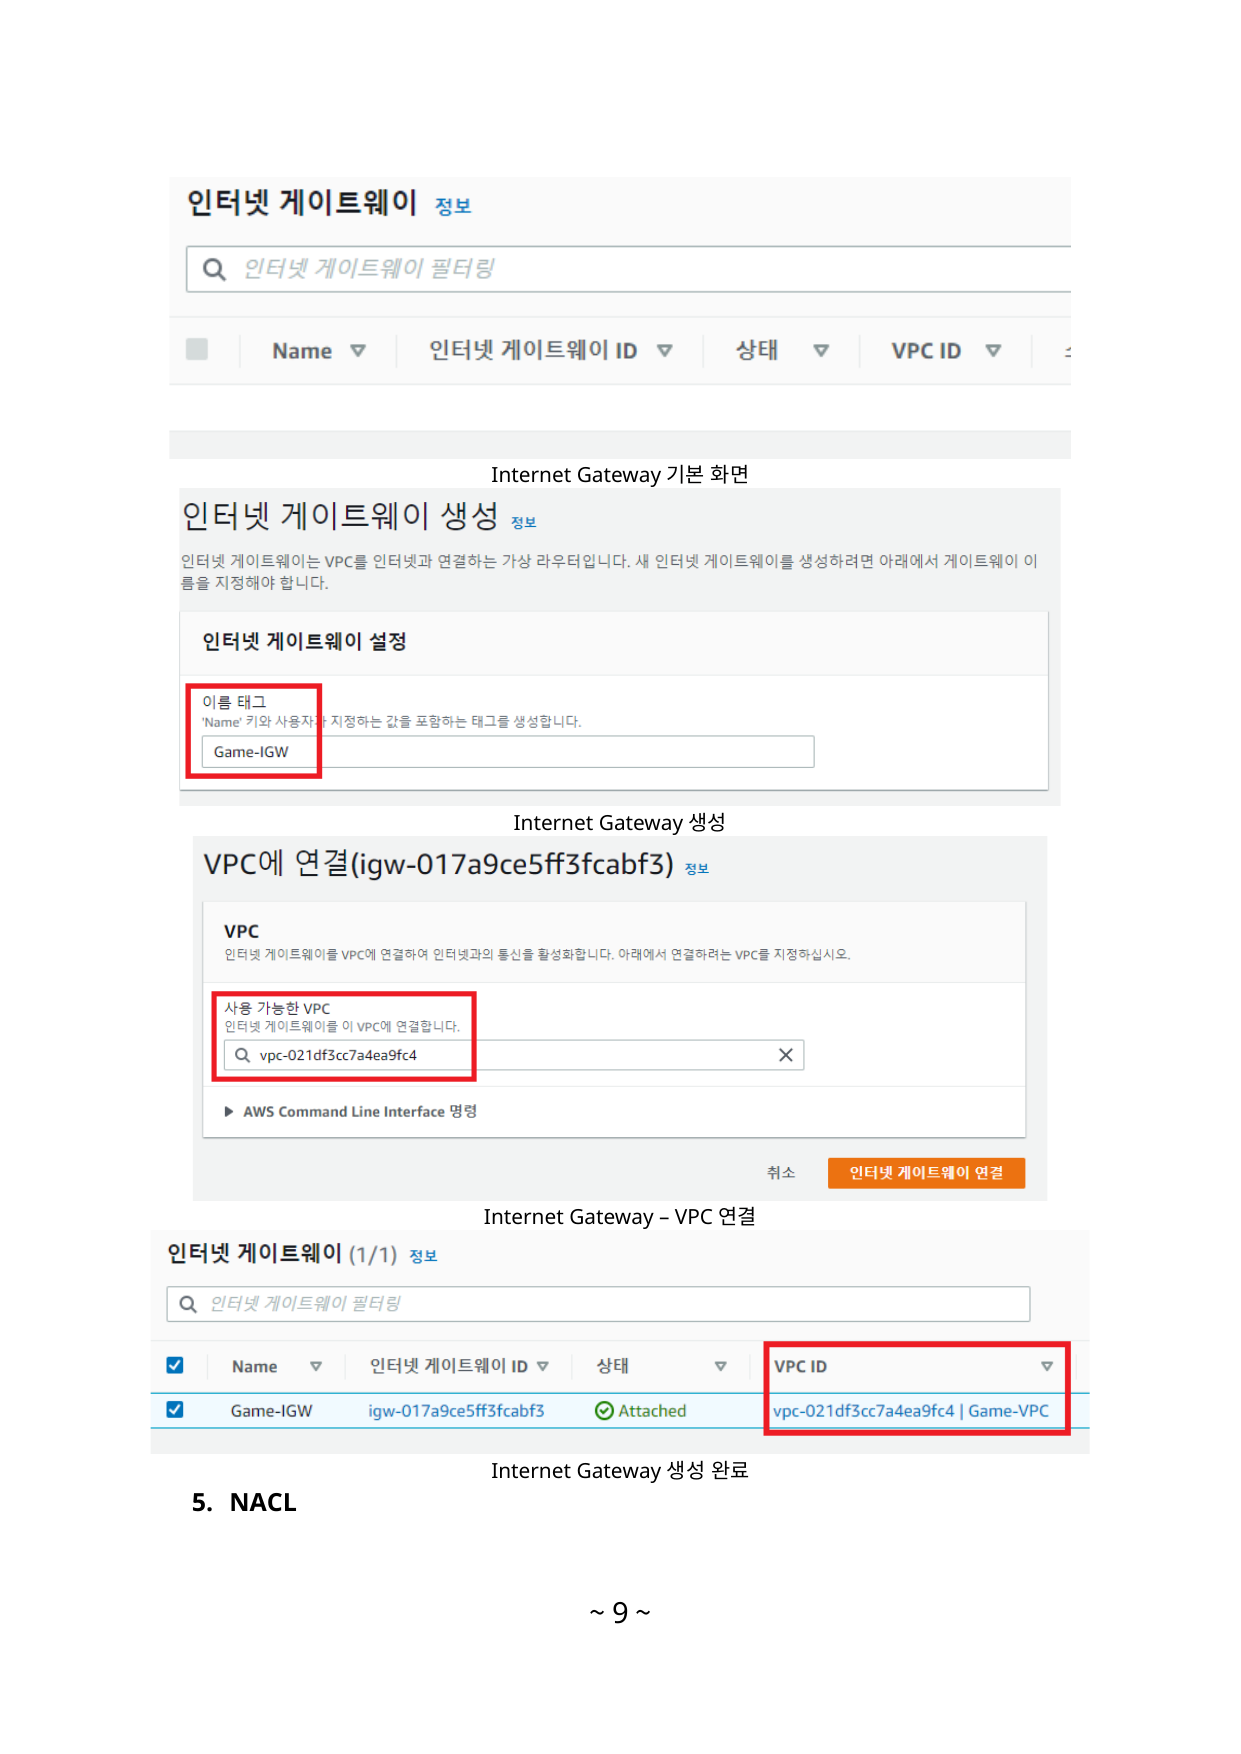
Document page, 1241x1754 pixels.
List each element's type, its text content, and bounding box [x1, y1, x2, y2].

list NACL [192, 1484, 1090, 1518]
text Internet Gateway – VPC 연결 [150, 1200, 1090, 1230]
text Internet Gateway 생성 [150, 806, 1090, 836]
picture [192, 836, 1048, 1201]
text Internet Gateway 기본 화면 [150, 458, 1090, 489]
picture [179, 488, 1061, 806]
text Internet Gateway 생성 완료 [150, 1454, 1090, 1484]
picture [150, 1230, 1090, 1454]
picture [169, 177, 1071, 459]
